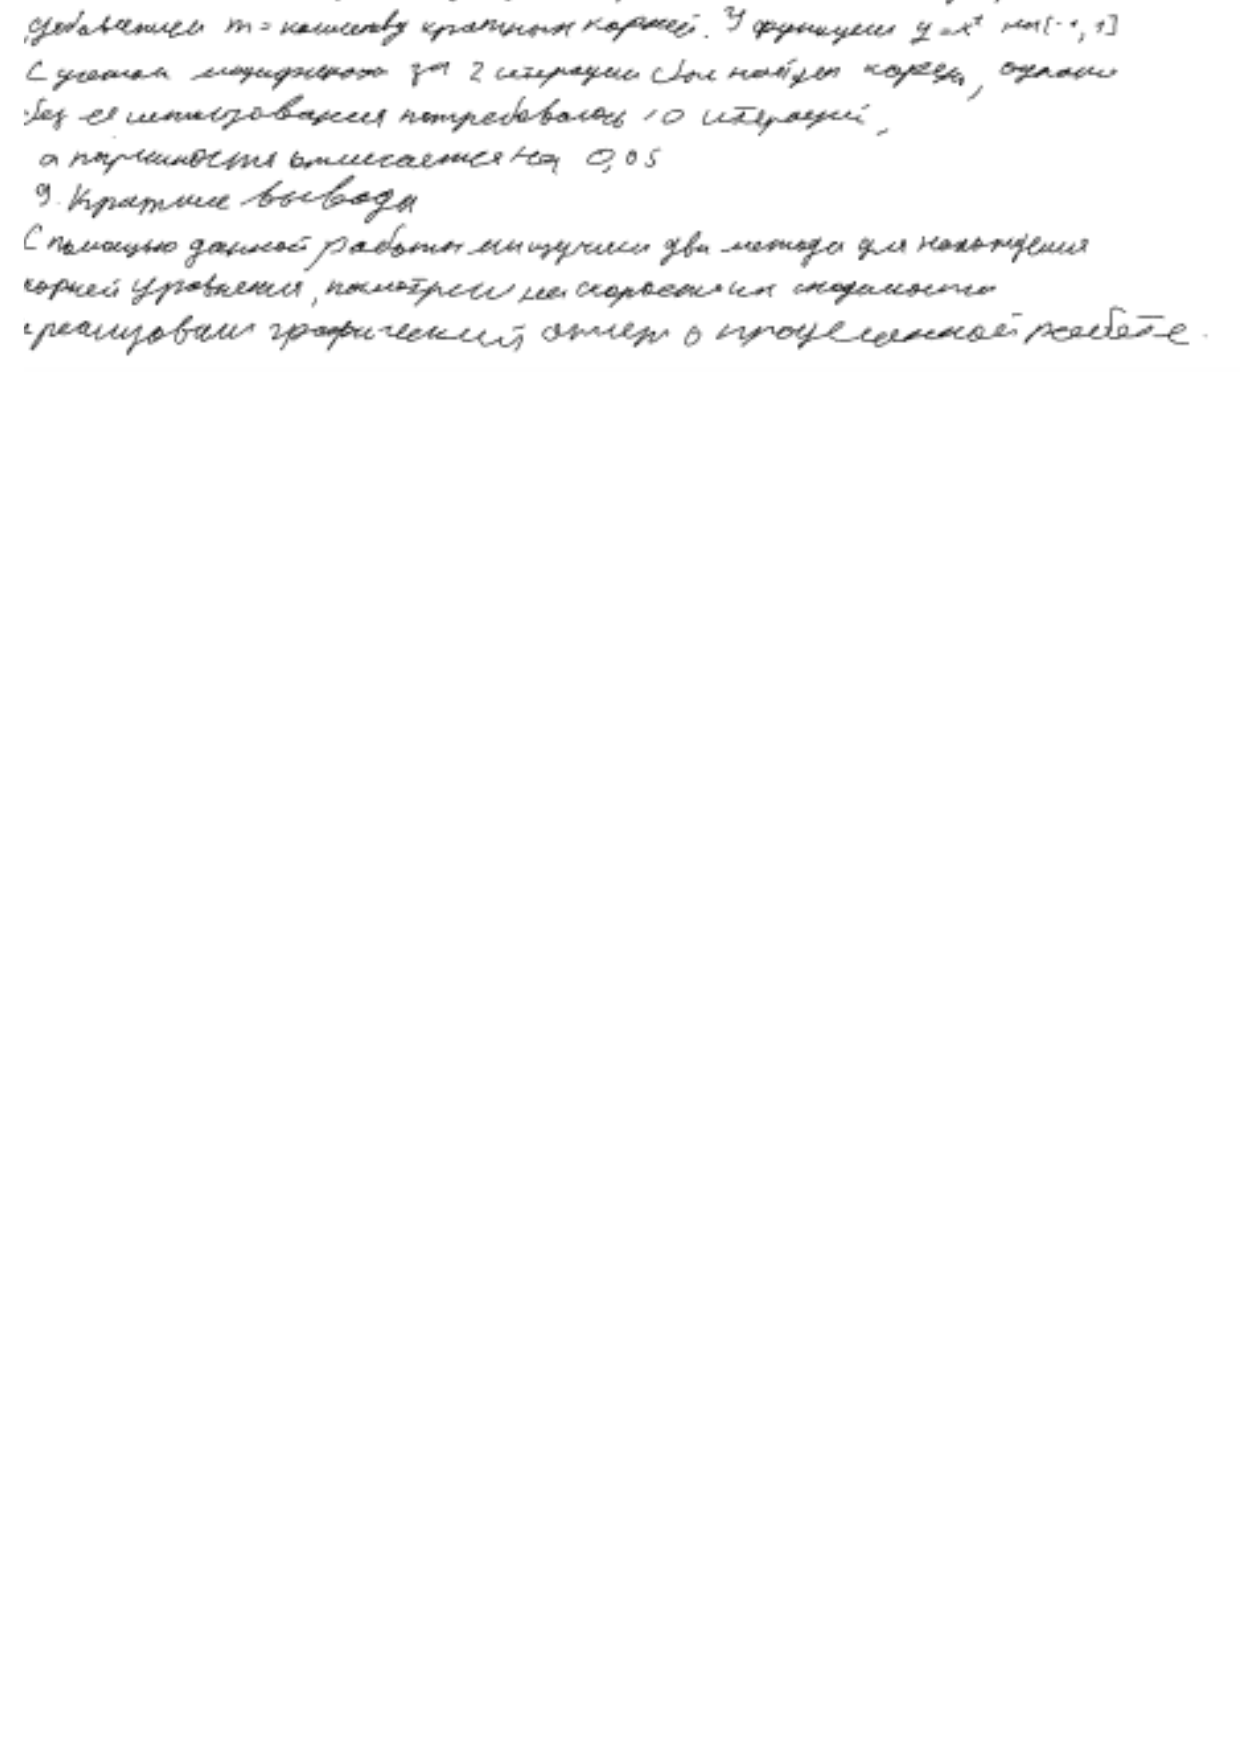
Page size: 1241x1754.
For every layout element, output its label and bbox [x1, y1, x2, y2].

picture [23, 0, 1241, 372]
